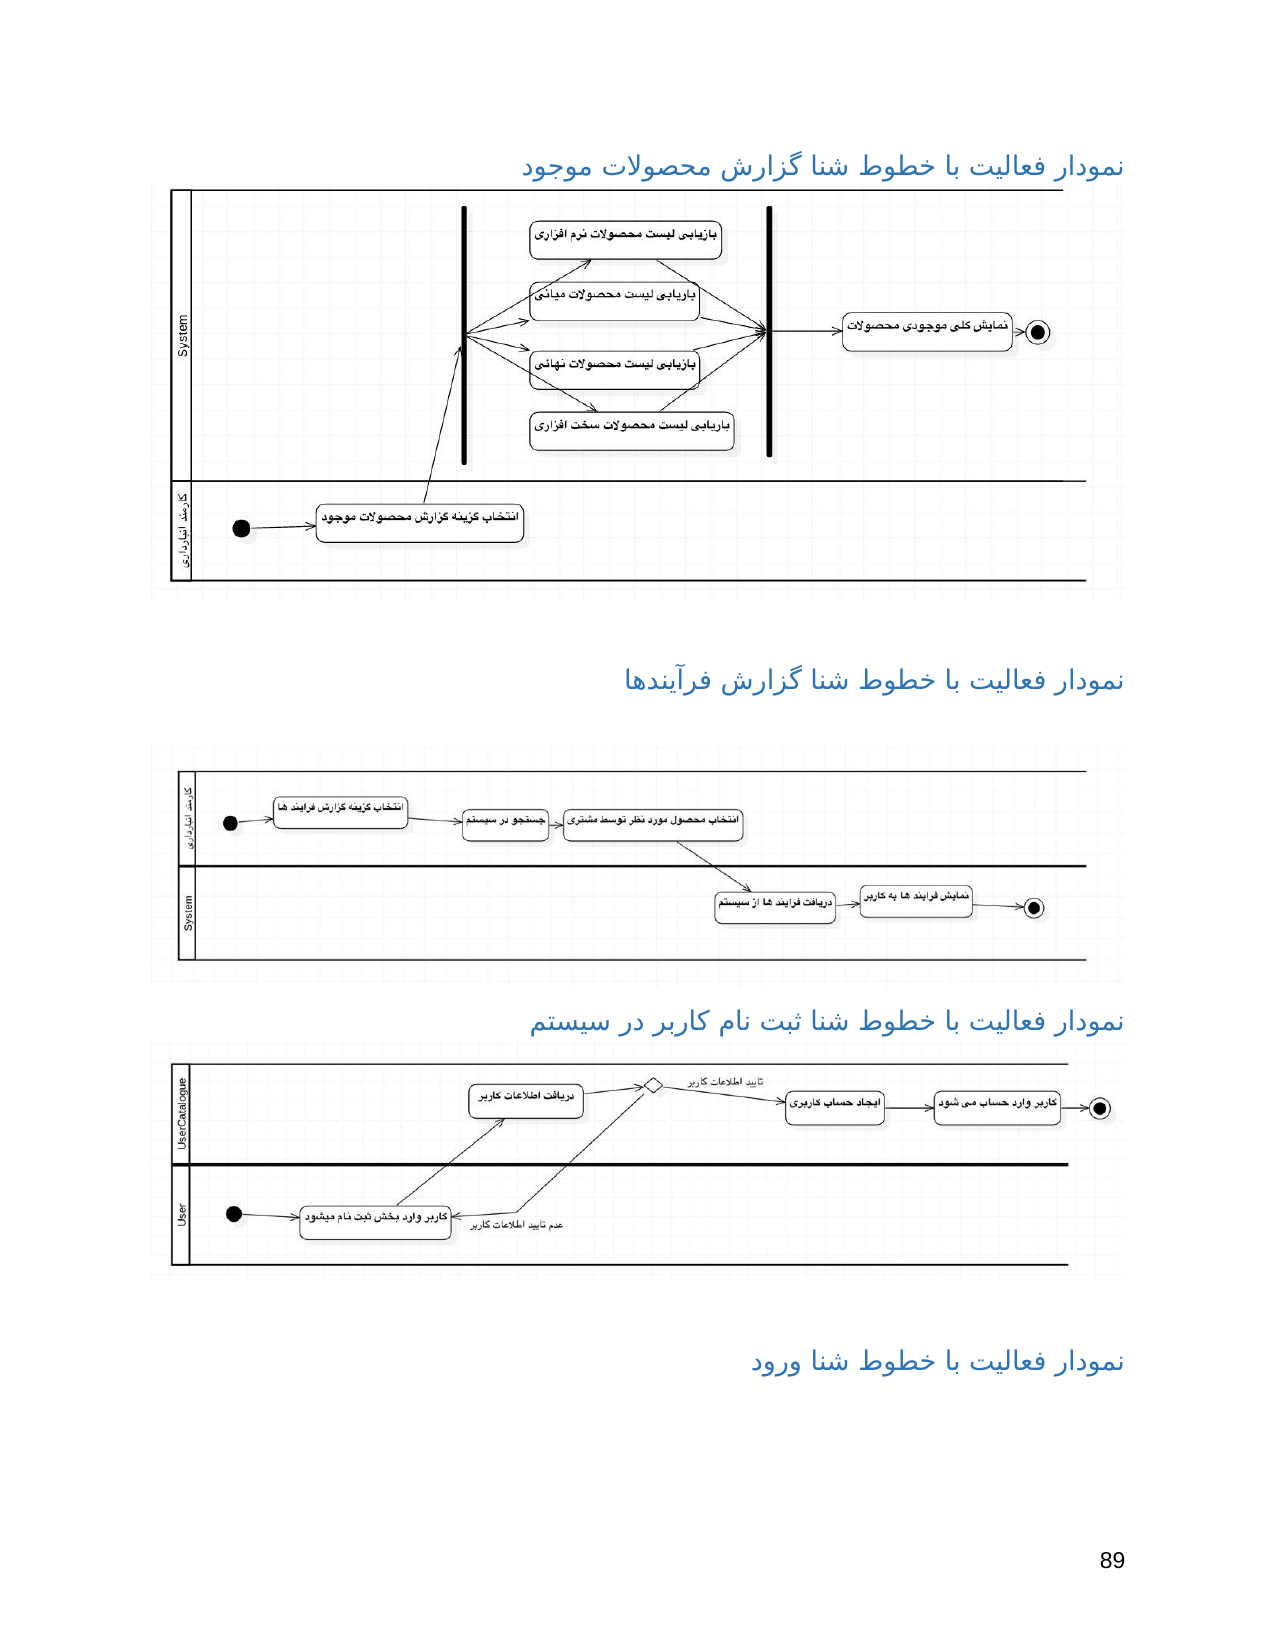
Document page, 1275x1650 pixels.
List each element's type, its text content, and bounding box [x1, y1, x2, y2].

subtitle نمودار فعالیت با خطوط شنا گزارش فرآیندها [150, 664, 1125, 696]
subtitle نمودار فعالیت با خطوط شنا ورود [150, 1346, 1125, 1377]
subtitle نمودار فعالیت با خطوط شنا ثبت نام کاربر در سیستم [150, 1005, 1125, 1037]
picture [151, 745, 1125, 987]
picture [150, 1039, 1125, 1280]
subtitle نمودار فعالیت با خطوط شنا گزارش محصولات موجود [150, 150, 1125, 182]
picture [150, 184, 1125, 599]
